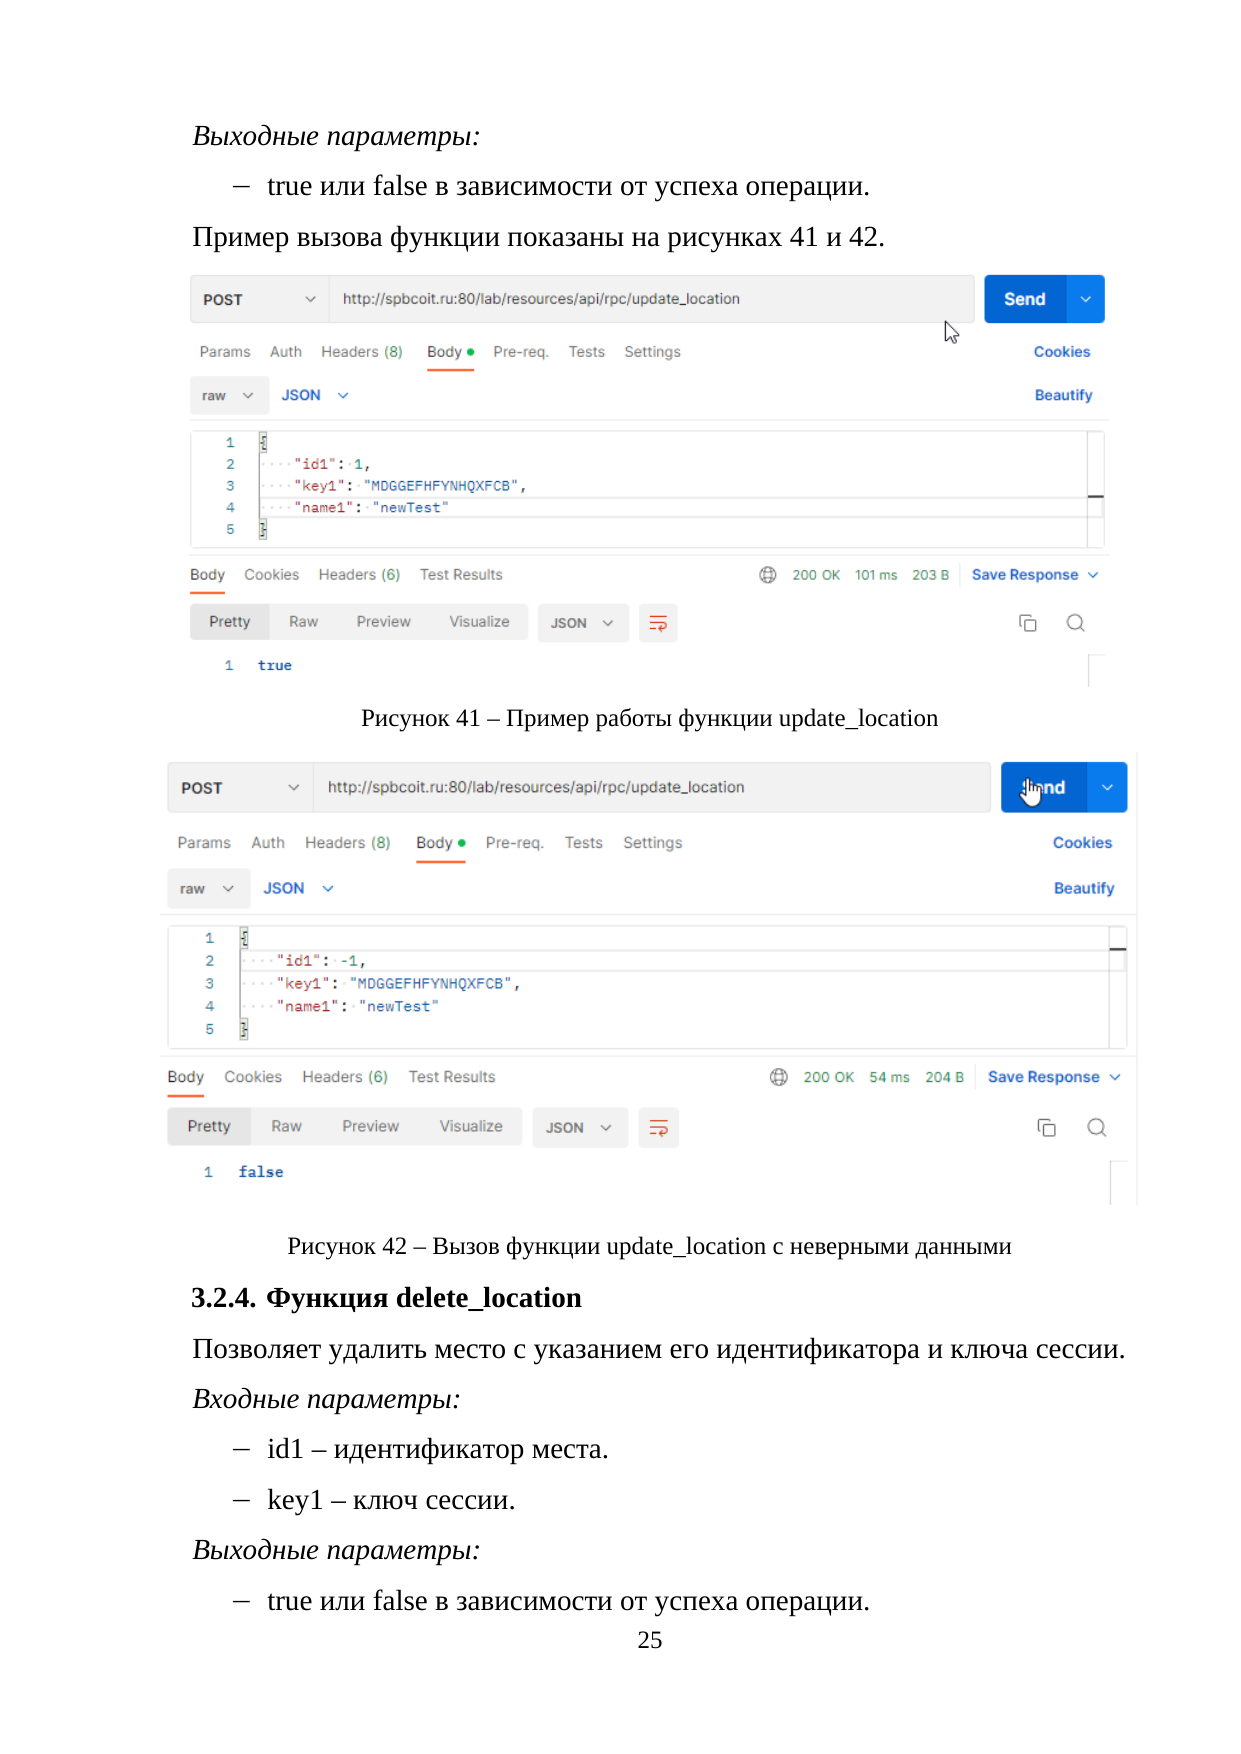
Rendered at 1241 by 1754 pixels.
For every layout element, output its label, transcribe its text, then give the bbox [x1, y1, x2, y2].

text Выходные параметры: [118, 1532, 1181, 1566]
text Пример вызова функции показаны на рисунках 41 и 42. [118, 219, 1181, 252]
list true или false в зависимости от успеха операции. [229, 168, 1181, 202]
picture [189, 269, 1110, 687]
subtitle Функция delete_location [191, 1281, 1181, 1314]
text Входные параметры: [118, 1381, 1181, 1415]
list true или false в зависимости от успеха операции. [229, 1583, 1181, 1616]
picture [160, 752, 1139, 1205]
text Рисунок 42 – Вызов функции update_location с неверными данными [118, 1231, 1181, 1260]
text Позволяет удалить место с указанием его идентификатора и ключа сессии. [118, 1331, 1181, 1364]
list key1 – ключ сессии. [229, 1482, 1181, 1516]
list id1 – идентификатор места. [229, 1431, 1181, 1465]
text Рисунок 41 – Пример работы функции update_location [118, 703, 1181, 732]
text Выходные параметры: [118, 118, 1181, 152]
